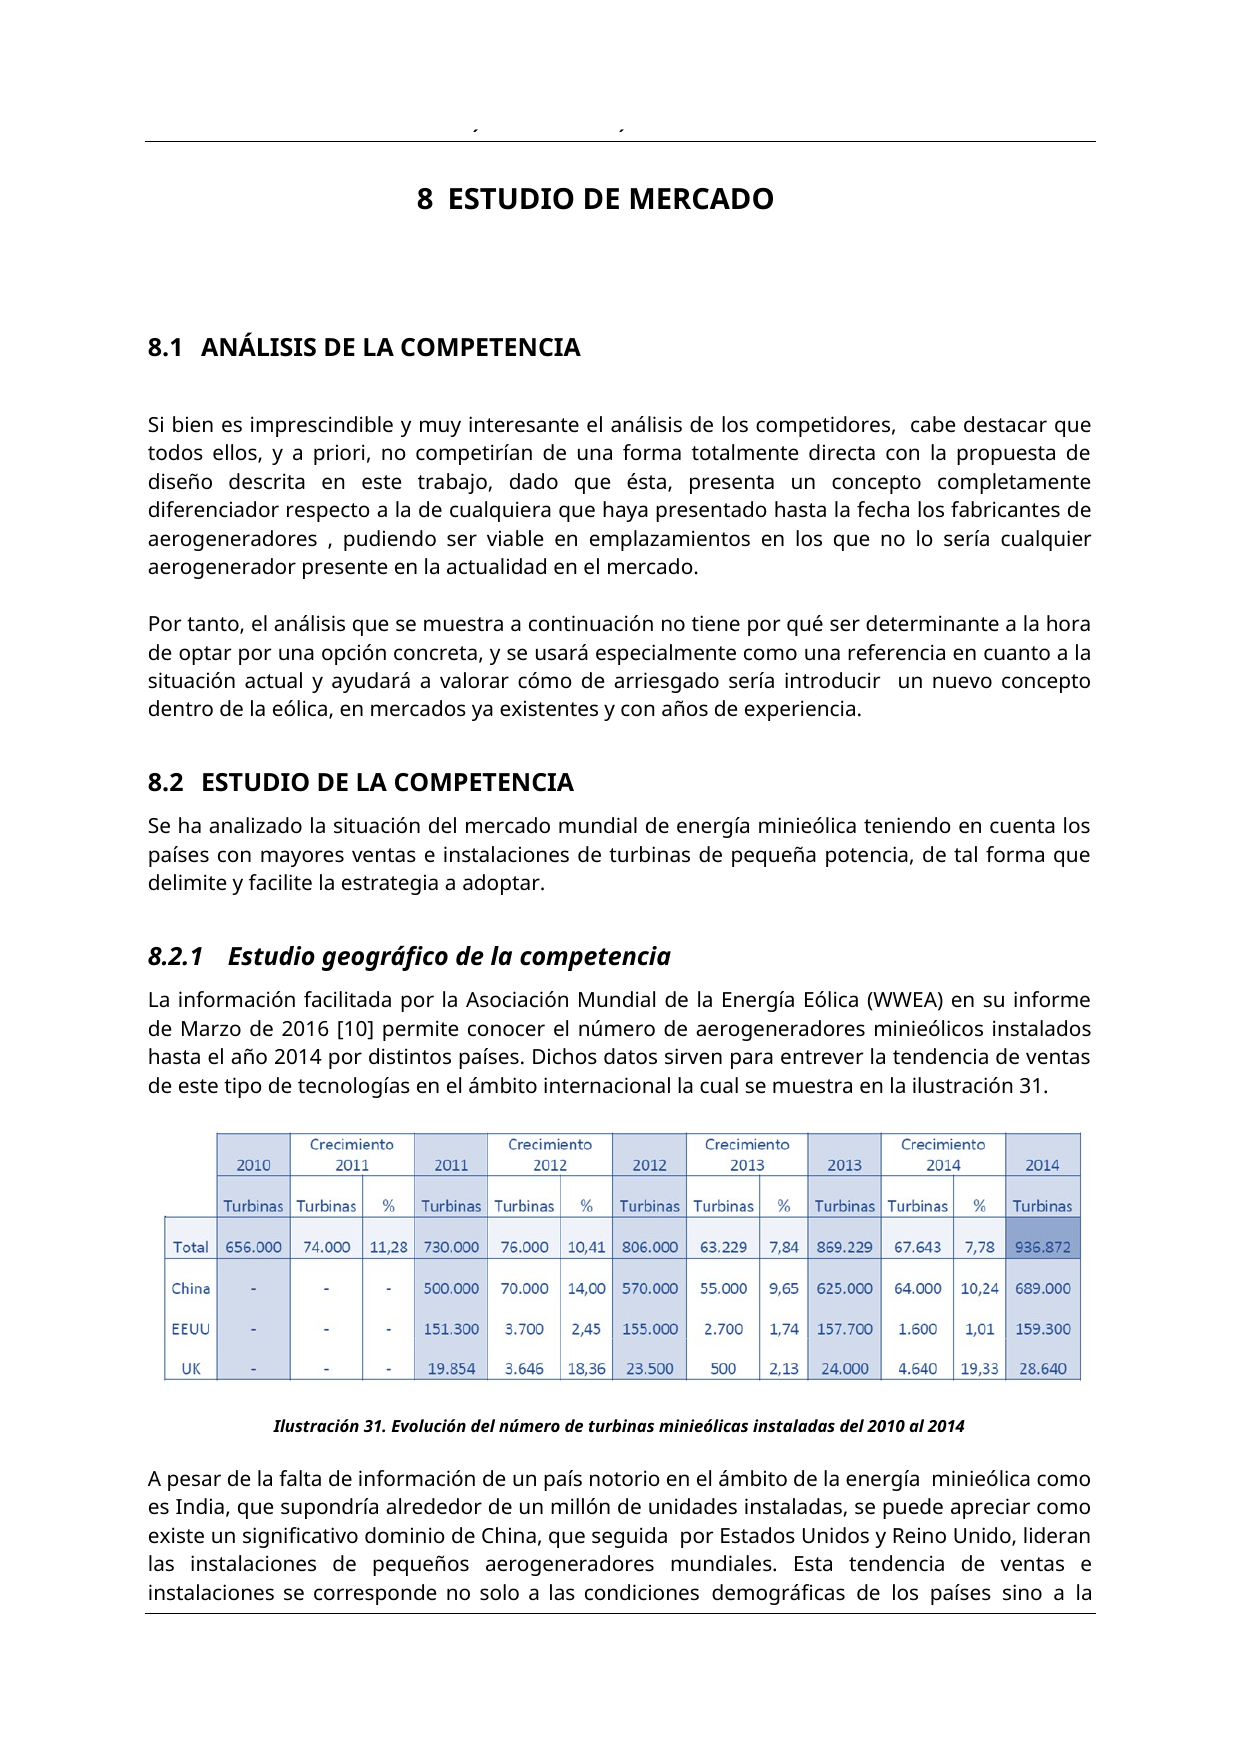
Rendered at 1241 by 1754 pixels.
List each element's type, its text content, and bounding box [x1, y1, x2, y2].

subtitle Estudio geográfico de la competencia [148, 939, 1240, 973]
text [148, 1464, 1093, 1606]
text Por tanto, el análisis que se muestra a continuación no tiene por qué ser determinante a la hora de optar por una opción concreta, y se usará especialmente como una referencia en cuanto a la situación actual y ayudará a valorar cómo de arriesgado sería introducir un nuevo concepto dentro de la eólica, en mercados ya existentes y con años de experiencia. [148, 609, 1093, 723]
subtitle ANÁLISIS DE LA COMPETENCIA [148, 330, 1240, 364]
text La información facilitada por la Asociación Mundial de la Energía Eólica (WWEA) en su informe de Marzo de 2016 [10] permite conocer el número de aerogeneradores minieólicos instalados hasta el año 2014 por distintos países. Dichos datos sirven para entrever la tendencia de ventas de este tipo de tecnologías en el ámbito internacional la cual se muestra en la ilustración 31. [148, 986, 1093, 1099]
subtitle ESTUDIO DE LA COMPETENCIA [148, 765, 1240, 799]
text Si bien es imprescindible y muy interesante el análisis de los competidores, cabe destacar que todos ellos, y a priori, no competirían de una forma totalmente directa con la propuesta de diseño descrita en este trabajo, dado que ésta, presenta un concepto completamente diferenciador respecto a la de cualquiera que haya presentado hasta la fecha los fabricantes de aerogeneradores , pudiendo ser viable en emplazamientos en los que no lo sería cualquier aerogenerador presente en la actualidad en el mercado. [148, 410, 1093, 581]
text Se ha analizado la situación del mercado mundial de energía minieólica teniendo en cuenta los países con mayores ventas e instalaciones de turbinas de pequeña potencia, de tal forma que delimite y facilite la estrategia a adoptar. [148, 812, 1092, 897]
text Ilustración 31. Evolución del número de turbinas minieólicas instaladas del 2010 al 2014 [201, 1414, 1038, 1437]
picture [148, 1123, 1094, 1389]
subtitle ESTUDIO DE MERCADO [417, 178, 1240, 218]
